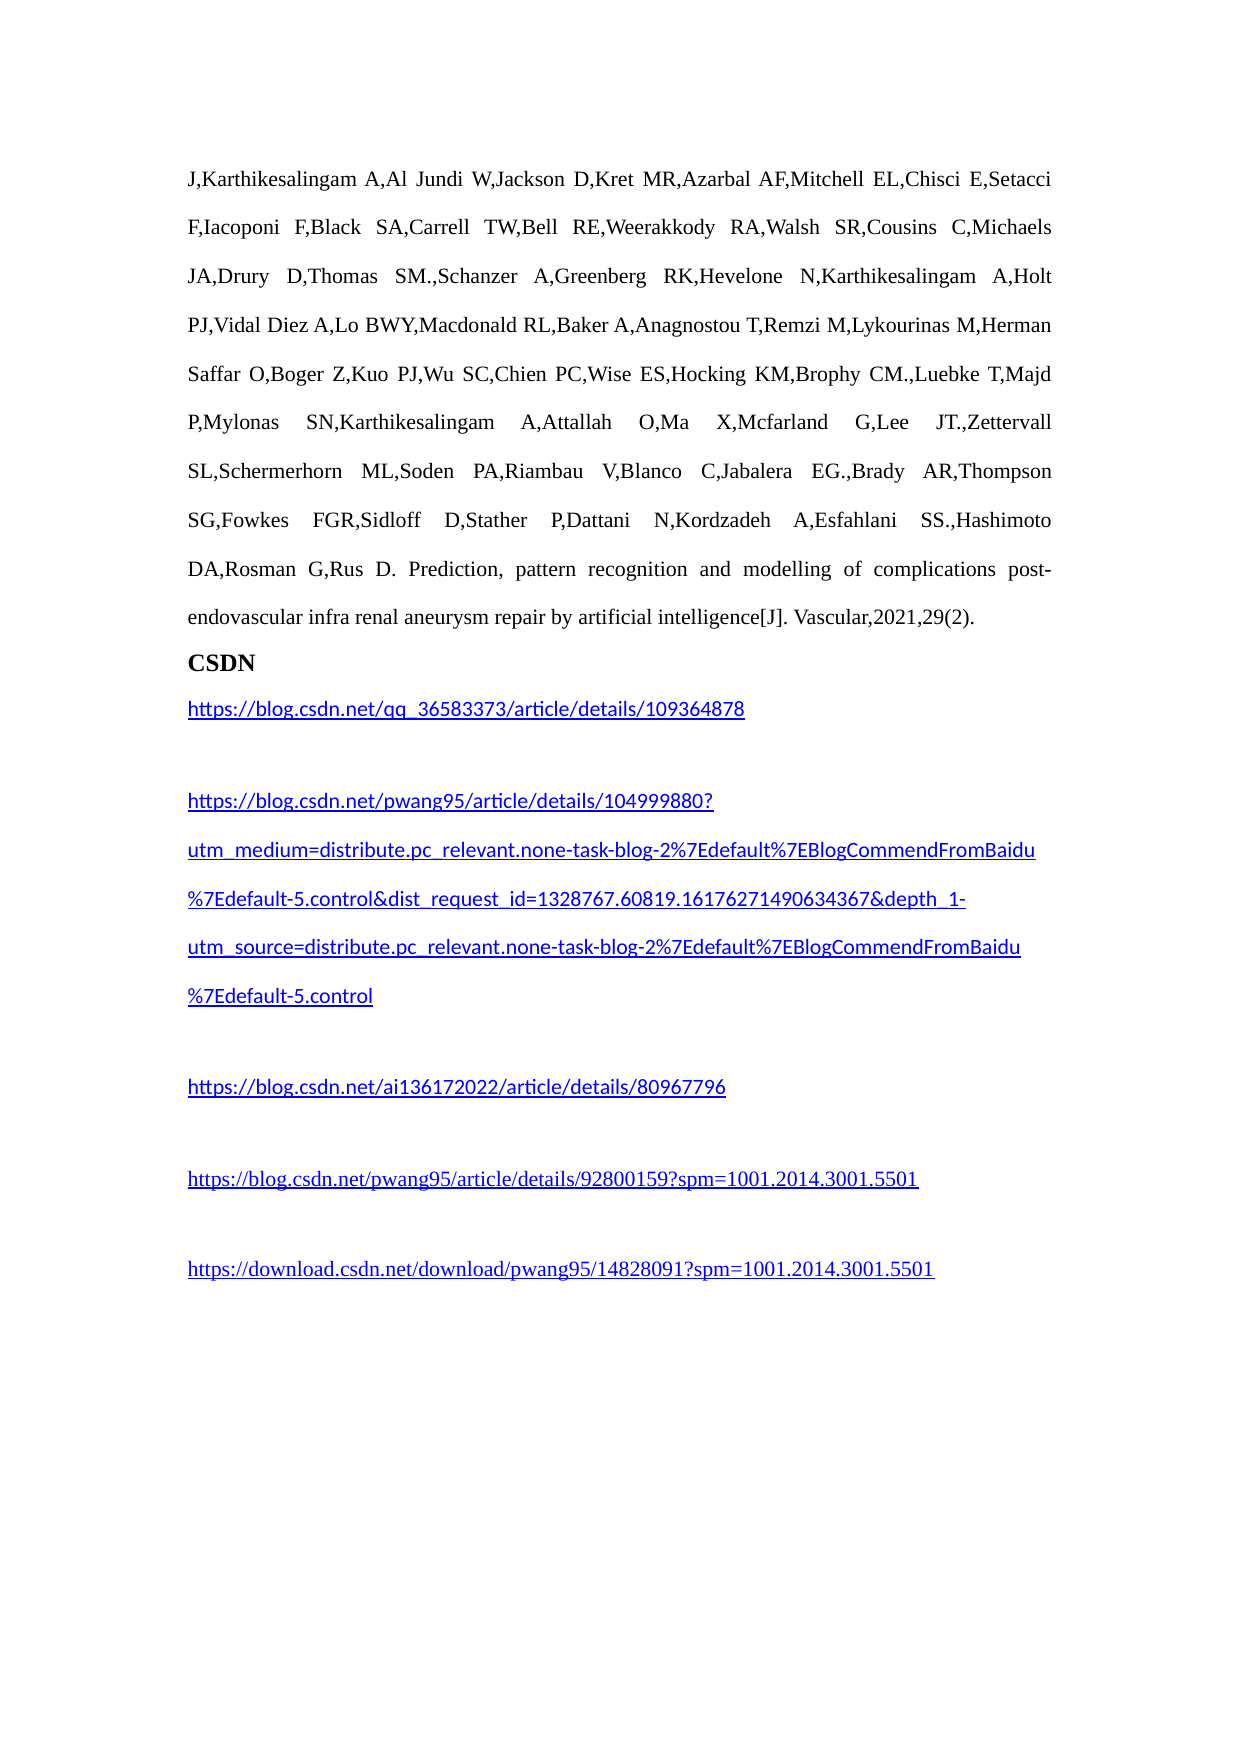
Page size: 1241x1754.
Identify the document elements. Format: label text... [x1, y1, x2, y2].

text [187, 162, 1053, 633]
text https://blog.csdn.net/pwang95/article/details/92800159?spm=1001.2014.3001.5501 [187, 1162, 1053, 1194]
text https://blog.csdn.net/pwang95/article/details/104999880?utm_medium=distribute.pc_relevant.none-task-blog-2%7Edefault%7EBlogCommendFromBaidu%7Edefault-5.control&dist_request_id=1328767.60819.16176271490634367&depth_1-utm_source=distribute.pc_relevant.none-task-blog-2%7Edefault%7EBlogCommendFromBaidu%7Edefault-5.control [187, 784, 1053, 1012]
text https://blog.csdn.net/qq_36583373/article/details/109364878 [187, 693, 1053, 725]
text https://blog.csdn.net/ai136172022/article/details/80967796 [187, 1070, 1053, 1103]
text https://download.csdn.net/download/pwang95/14828091?spm=1001.2014.3001.5501 [187, 1252, 1053, 1285]
text CSDN [187, 646, 1053, 678]
